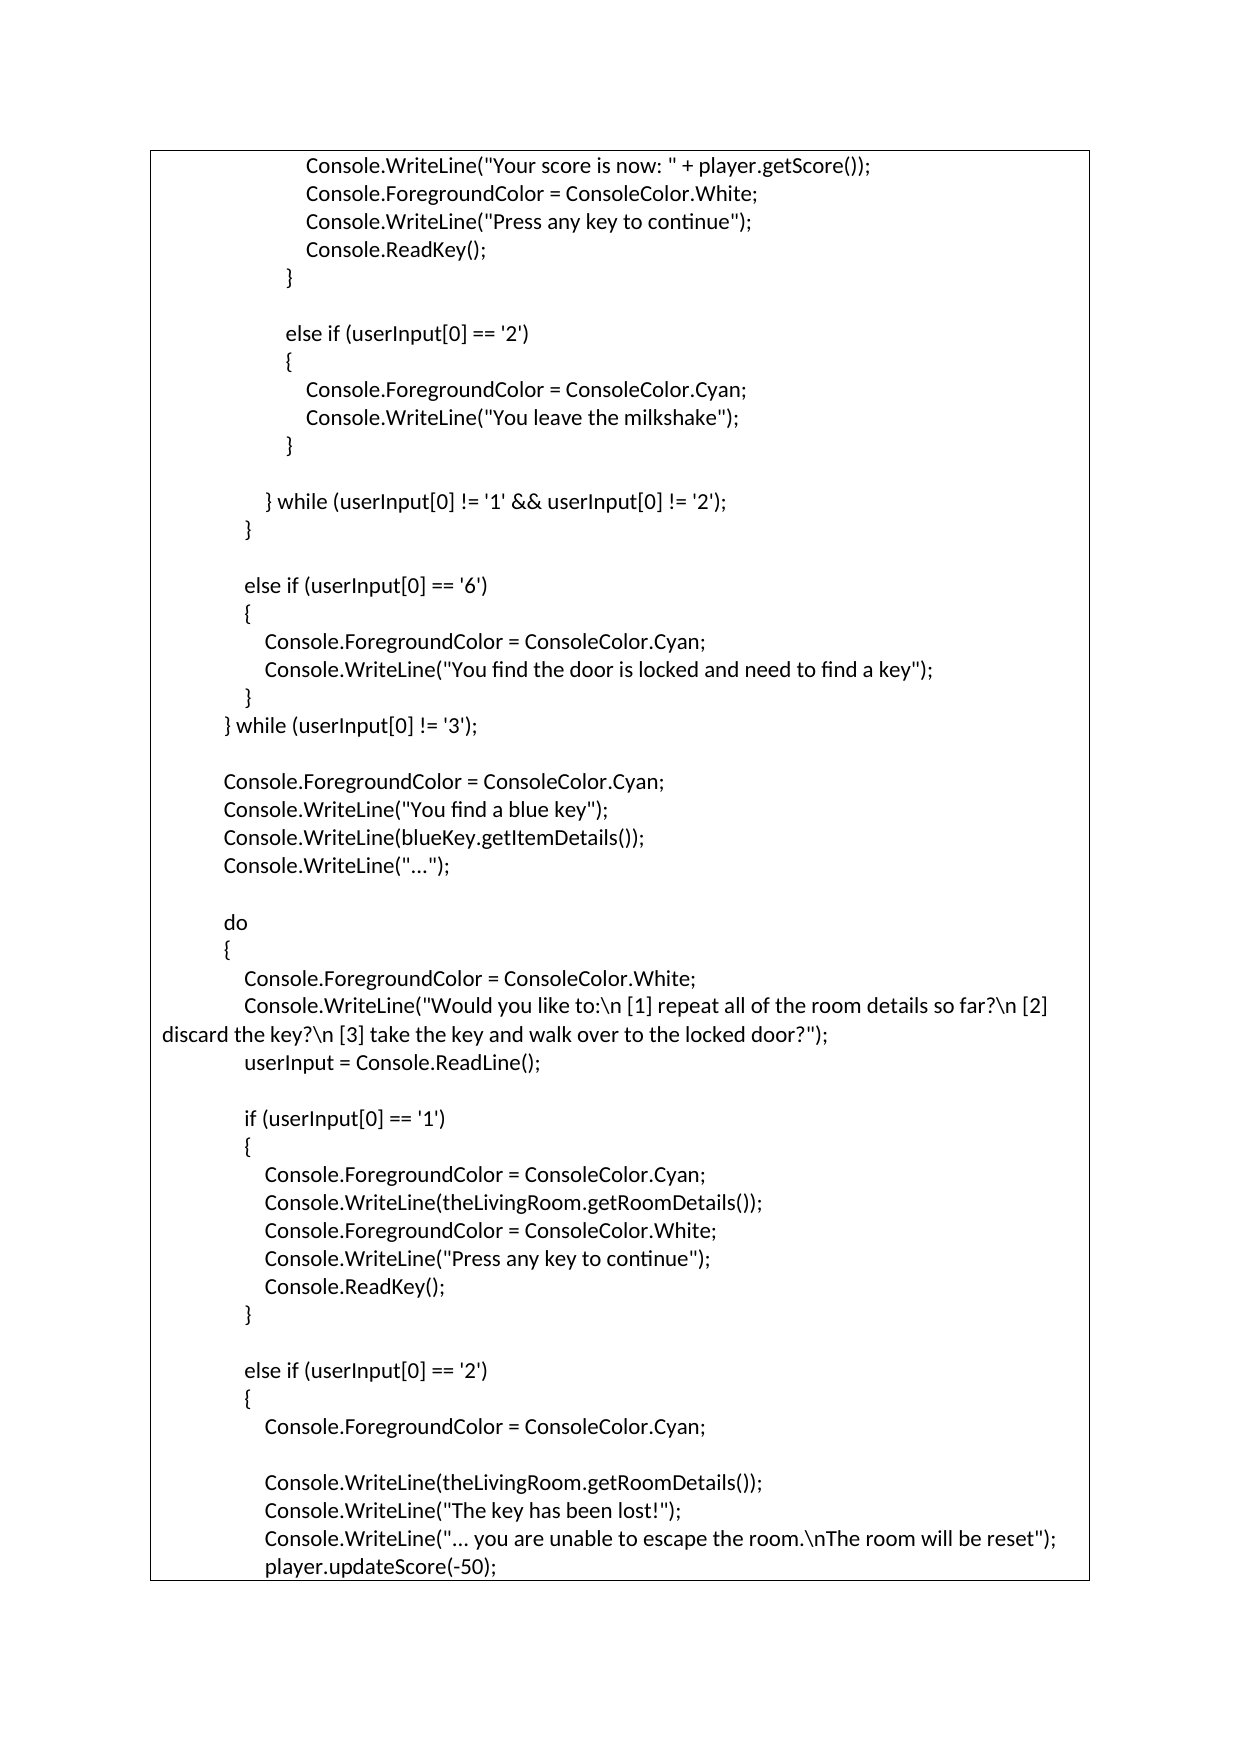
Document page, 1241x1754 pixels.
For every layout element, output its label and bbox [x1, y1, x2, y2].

table_cell [151, 151, 1089, 1580]
